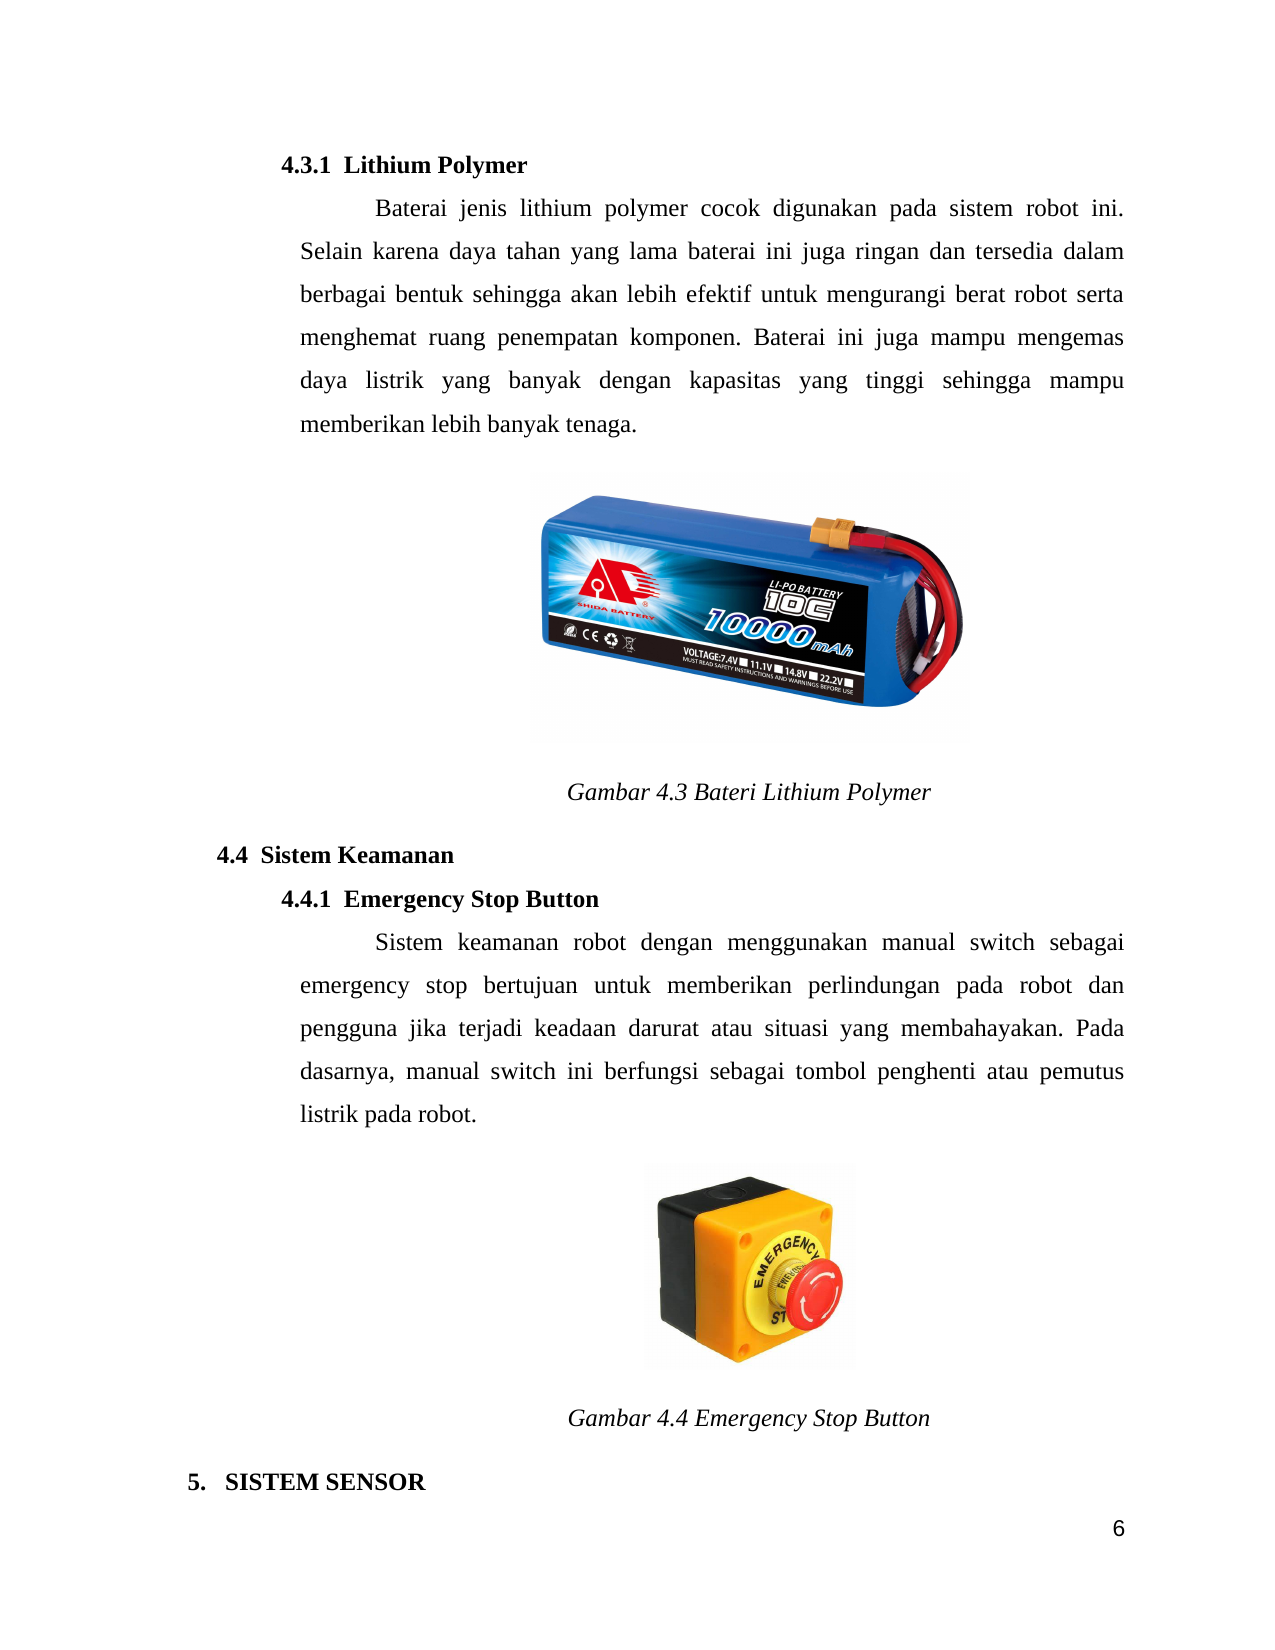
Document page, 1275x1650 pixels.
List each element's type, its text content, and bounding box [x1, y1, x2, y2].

picture [530, 472, 970, 743]
text Gambar 4.4 Emergency Stop Button [300, 1403, 1125, 1432]
subtitle 4.4 Sistem Keamanan [217, 841, 1125, 869]
text Baterai jenis lithium polymer cocok digunakan pada sistem robot ini. Selain karena daya tahan yang lama baterai ini juga ringan dan tersedia dalam berbagai bentuk sehingga akan lebih efektif untuk mengurangi berat robot serta menghemat ruang penempatan komponen. Baterai ini juga mampu mengemas daya listrik yang banyak dengan kapasitas yang tinggi sehingga mampu memberikan lebih banyak tenaga. [300, 193, 1125, 437]
text Sistem keamanan robot dengan menggunakan manual switch sebagai emergency stop bertujuan untuk memberikan perlindungan pada robot dan pengguna jika terjadi keadaan darurat atau situasi yang membahayakan. Pada dasarnya, manual switch ini berfungsi sebagai tombol penghenti atau pemutus listrik pada robot. [300, 927, 1125, 1128]
subtitle 4.4.1 Emergency Stop Button [225, 884, 1125, 912]
subtitle 4.3.1 Lithium Polymer [225, 150, 1125, 179]
subtitle SISTEM SENSOR [187, 1467, 1125, 1496]
picture [644, 1163, 857, 1370]
text Gambar 4.3 Bateri Lithium Polymer [300, 777, 1125, 805]
